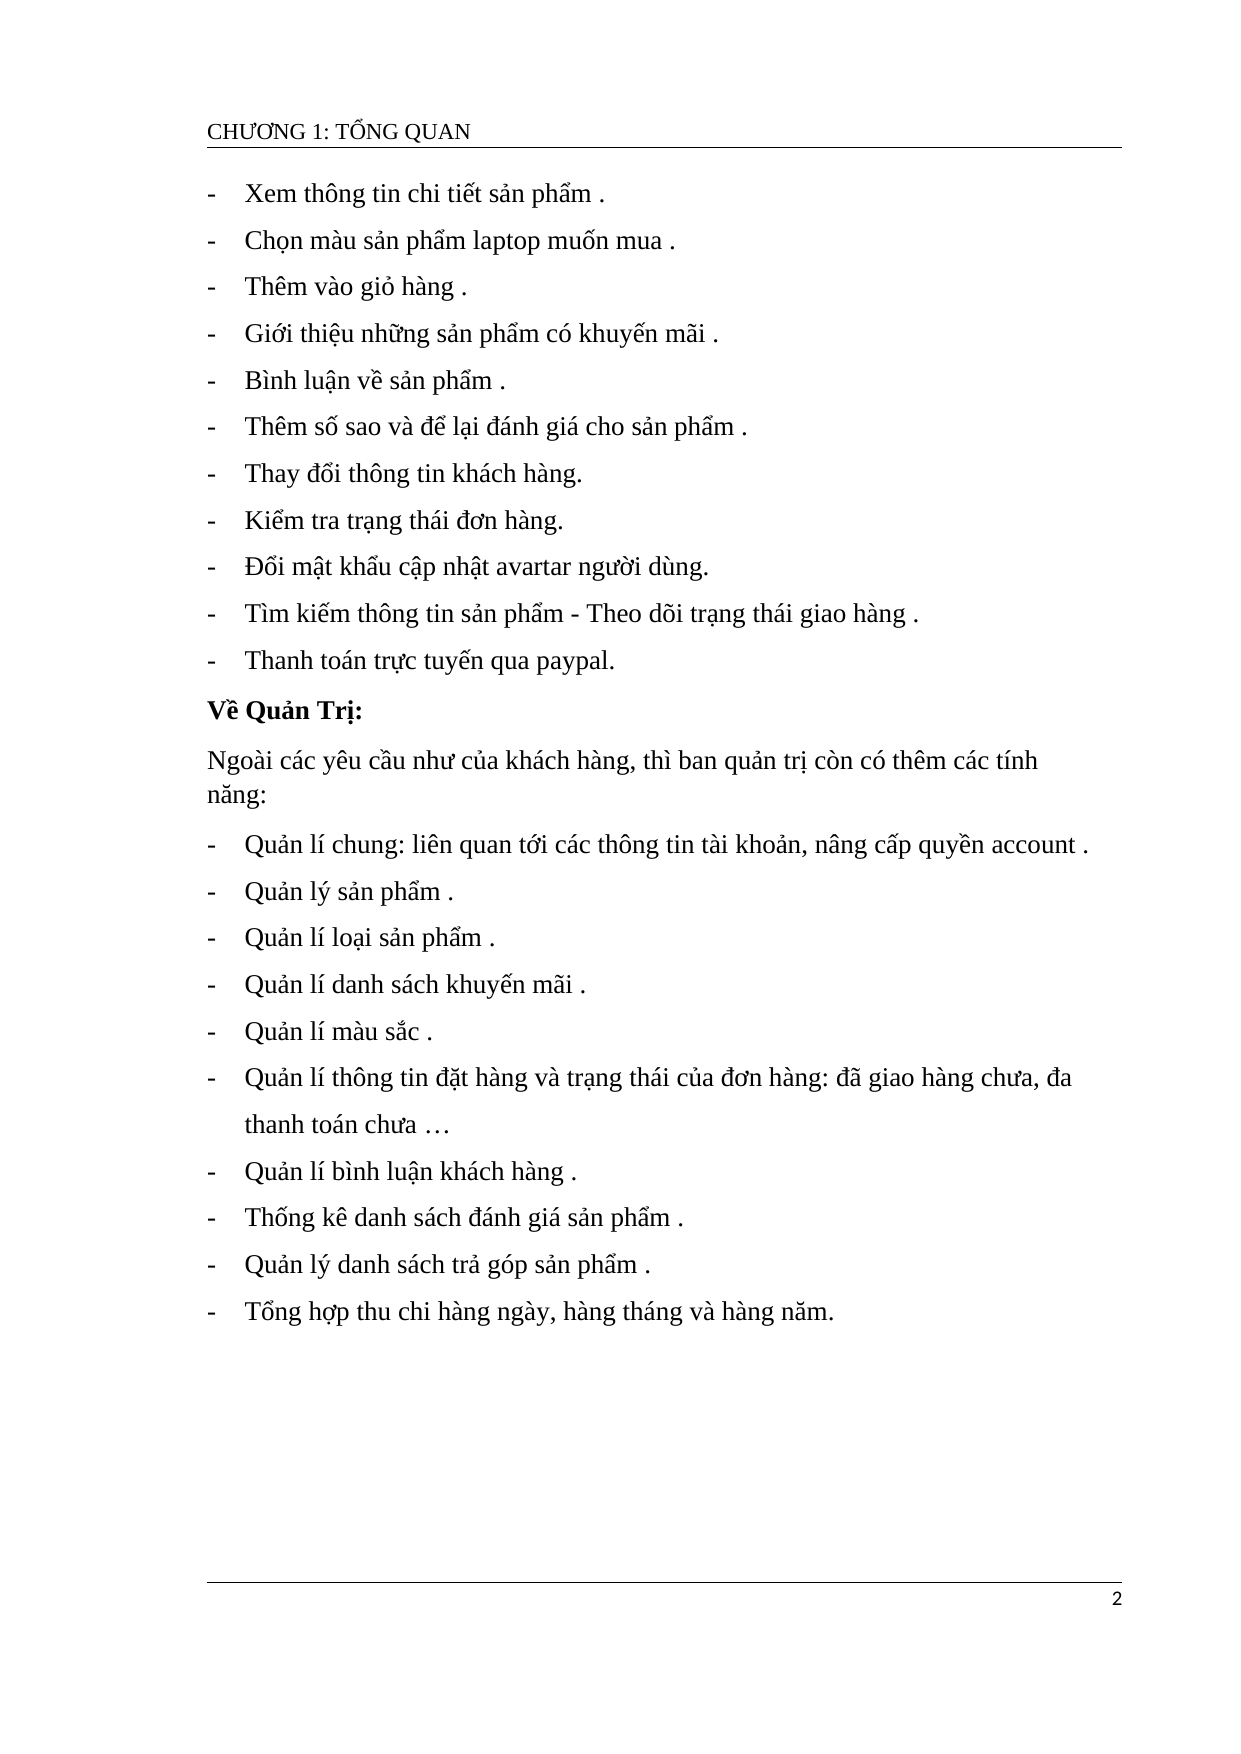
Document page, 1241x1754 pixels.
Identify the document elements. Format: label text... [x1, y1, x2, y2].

list Thêm vào giỏ hàng . [207, 271, 1122, 302]
list Xem thông tin chi tiết sản phẩm . [207, 177, 1122, 208]
list Quản lý danh sách trả góp sản phẩm . [207, 1248, 1122, 1279]
list Kiểm tra trạng thái đơn hàng. [207, 504, 1122, 535]
list thanh toán chưa … [244, 1108, 1122, 1139]
text Về Quản Trị: [207, 694, 1122, 725]
list Chọn màu sản phẩm laptop muốn mua . [207, 224, 1122, 255]
list Thống kê danh sách đánh giá sản phẩm . [207, 1201, 1122, 1232]
list Tổng hợp thu chi hàng ngày, hàng tháng và hàng năm. [207, 1295, 1122, 1326]
list Thanh toán trực tuyến qua paypal. [207, 644, 1122, 675]
text Ngoài các yêu cầu như của khách hàng, thì ban quản trị còn có thêm các tính năng: [207, 744, 1122, 809]
list Tìm kiếm thông tin sản phẩm - Theo dõi trạng thái giao hàng . [207, 597, 1122, 628]
list Giới thiệu những sản phẩm có khuyến mãi . [207, 317, 1122, 348]
list Quản lí danh sách khuyến mãi . [207, 968, 1122, 999]
list Bình luận về sản phẩm . [207, 364, 1122, 395]
list Quản lí chung: liên quan tới các thông tin tài khoản, nâng cấp quyền account . [207, 828, 1122, 859]
list Thay đổi thông tin khách hàng. [207, 457, 1122, 488]
list Quản lí loại sản phẩm . [207, 921, 1122, 952]
list Quản lí bình luận khách hàng . [207, 1155, 1122, 1186]
list Quản lý sản phẩm . [207, 875, 1122, 906]
list Quản lí thông tin đặt hàng và trạng thái của đơn hàng: đã giao hàng chưa, đa [207, 1061, 1122, 1092]
list Thêm số sao và để lại đánh giá cho sản phẩm . [207, 411, 1122, 442]
list Quản lí màu sắc . [207, 1015, 1122, 1046]
list Đổi mật khẩu cập nhật avartar người dùng. [207, 551, 1122, 582]
